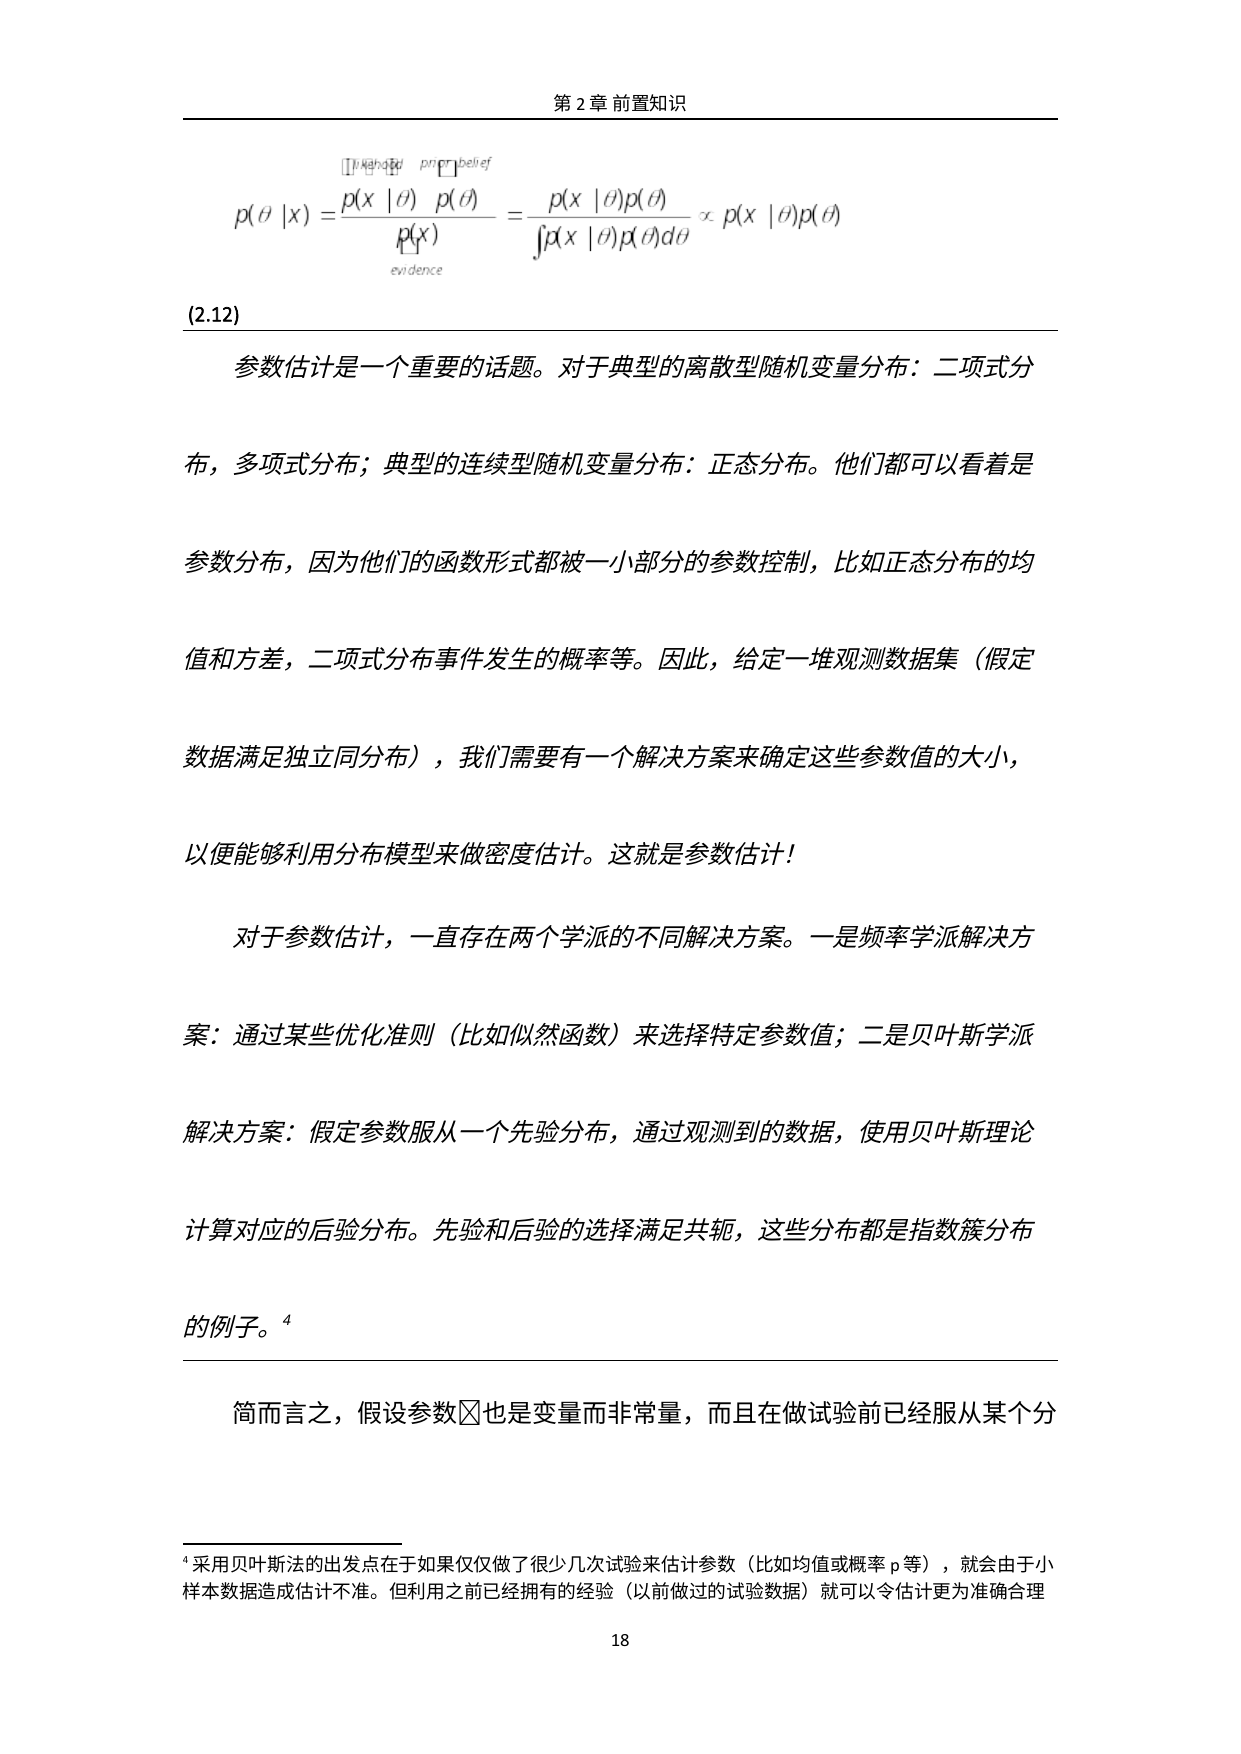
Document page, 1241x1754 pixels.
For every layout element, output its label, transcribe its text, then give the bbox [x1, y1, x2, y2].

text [183, 1379, 1058, 1444]
text 对于参数估计，一直存在两个学派的不同解决方案。一是频率学派解决方案：通过某些优化准则（比如似然函数）来选择特定参数值；二是贝叶斯学派解决方案：假定参数服从一个先验分布，通过观测到的数据，使用贝叶斯理论计算对应的后验分布。先验和后验的选择满足共轭，这些分布都是指数簇分布的例子。 [183, 900, 1058, 1360]
text 参数估计是一个重要的话题。对于典型的离散型随机变量分布：二项式分布，多项式分布；典型的连续型随机变量分布：正态分布。他们都可以看着是参数分布，因为他们的函数形式都被一小部分的参数控制，比如正态分布的均值和方差，二项式分布事件发生的概率等。因此，给定一堆观测数据集（假定数据满足独立同分布），我们需要有一个解决方案来确定这些参数值的大小，以便能够利用分布模型来做密度估计。这就是参数估计！ [183, 331, 1058, 885]
